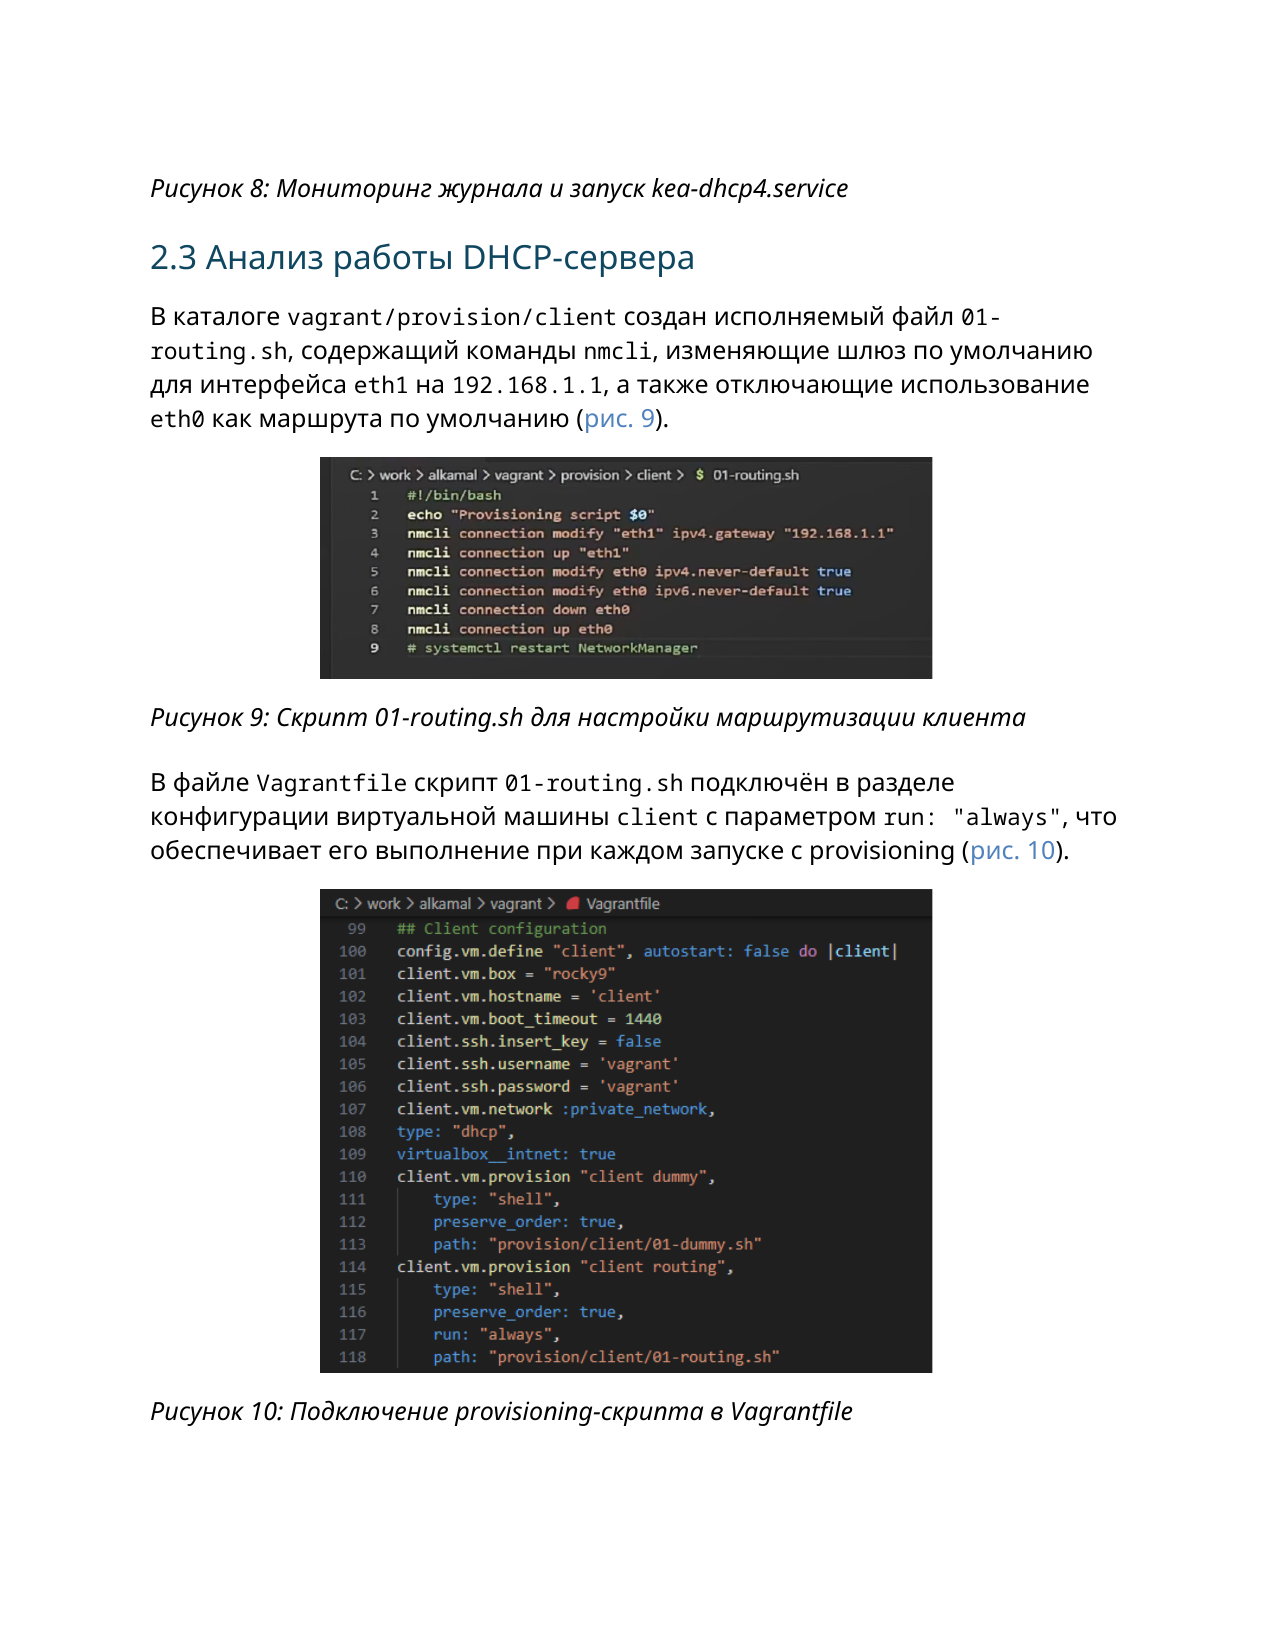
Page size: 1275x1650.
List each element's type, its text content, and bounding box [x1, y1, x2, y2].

table_header Рисунок 10: Подключение provisioning-скрипта в Vagrantfile [139, 886, 1114, 1440]
subtitle 2.3 Анализ работы DHCP-сервера [150, 234, 1125, 279]
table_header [139, 150, 1114, 217]
text В файле Vagrantfile скрипт 01-routing.sh подключён в разделе конфигурации виртуальной машины client с параметром run: "always", что обеспечивает его выполнение при каждом запуске с provisioning (рис. 10). [150, 765, 1125, 867]
table_header Рисунок 9: Скрипт 01-routing.sh для настройки маршрутизации клиента [139, 453, 1114, 746]
picture [320, 457, 933, 679]
text В каталоге vagrant/provision/client создан исполняемый файл 01-routing.sh, содержащий команды nmcli, изменяющие шлюз по умолчанию для интерфейса eth1 на 192.168.1.1, а также отключающие использование eth0 как маршрута по умолчанию (рис. 9). [150, 298, 1125, 434]
picture [320, 889, 933, 1373]
